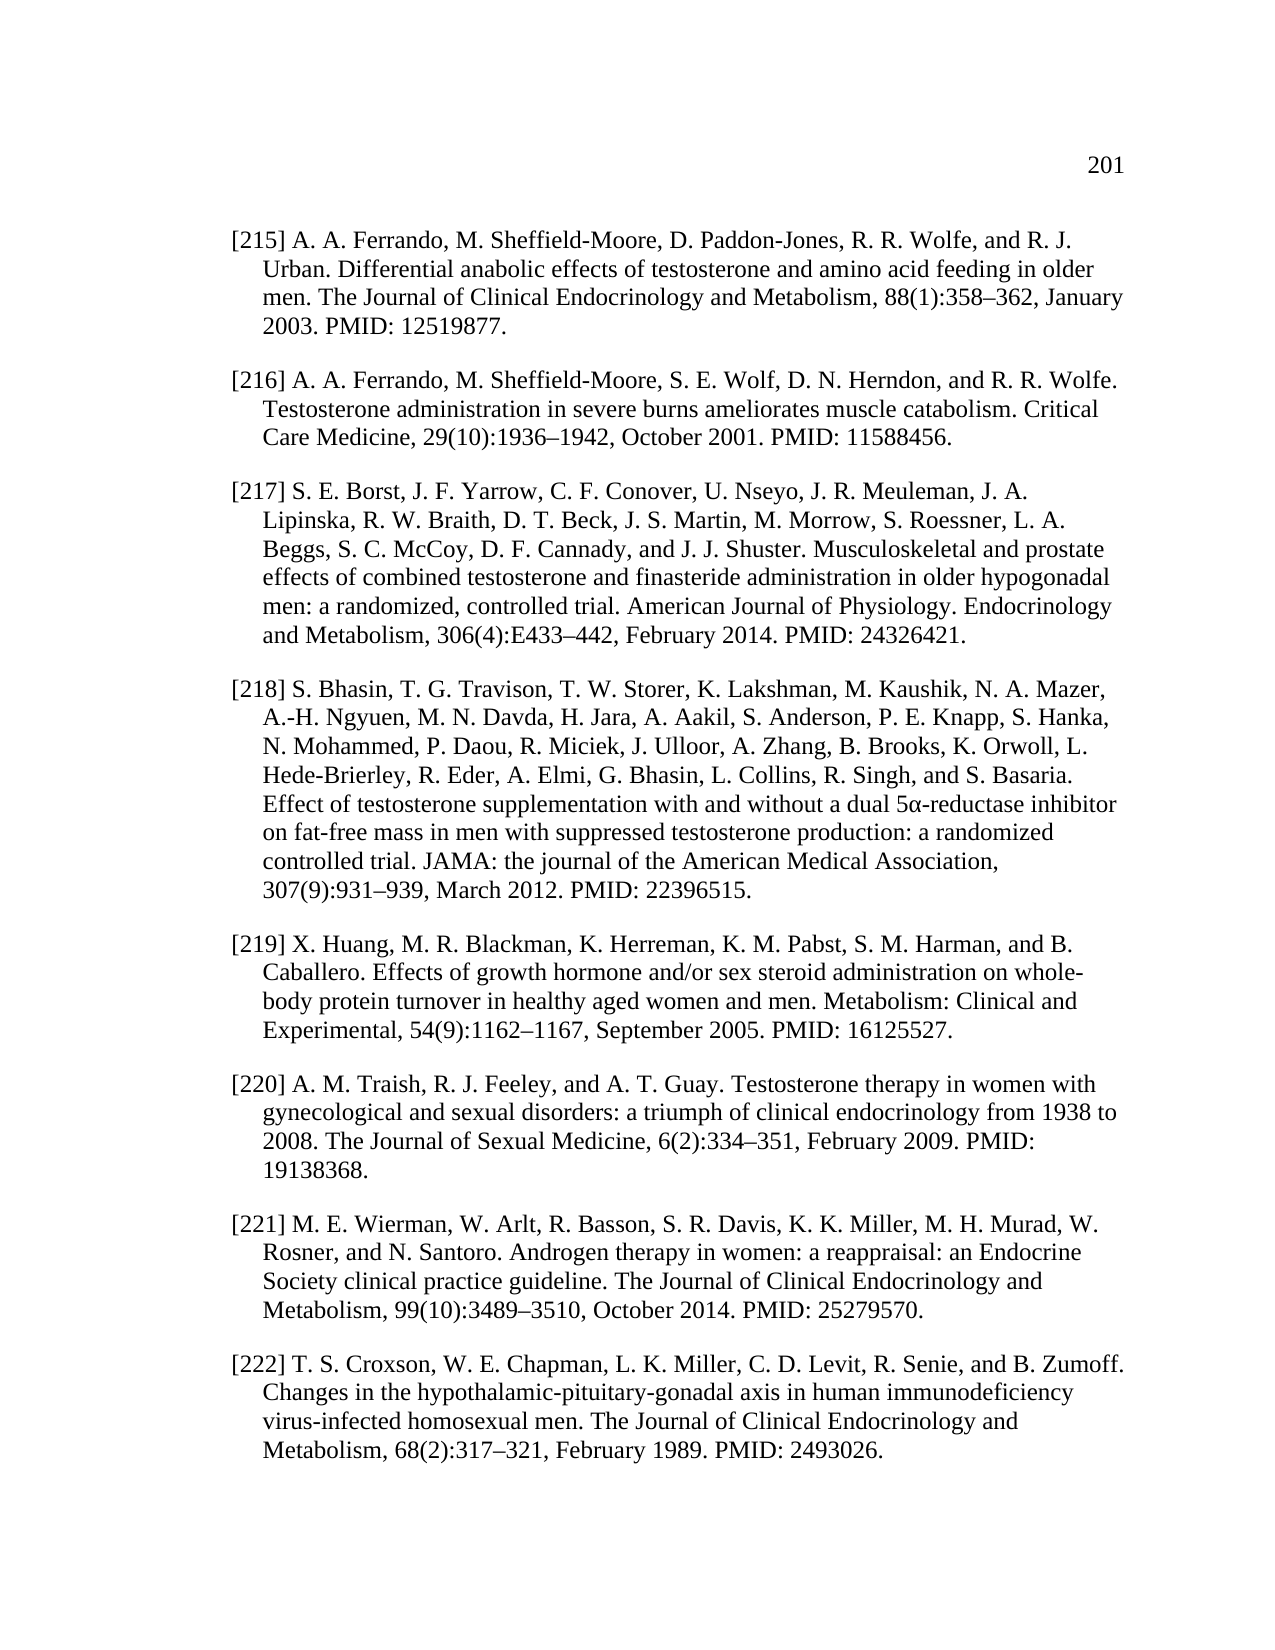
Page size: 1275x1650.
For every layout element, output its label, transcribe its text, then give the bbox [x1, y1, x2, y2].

text [220] A. M. Traish, R. J. Feeley, and A. T. Guay. Testosterone therapy in women with gynecological and sexual disorders: a triumph of clinical endocrinology from 1938 to 2008. The Journal of Sexual Medicine, 6(2):334–351, February 2009. PMID: 19138368. [225, 1069, 1125, 1184]
text [216] A. A. Ferrando, M. Sheffield-Moore, S. E. Wolf, D. N. Herndon, and R. R. Wolfe. Testosterone administration in severe burns ameliorates muscle catabolism. Critical Care Medicine, 29(10):1936–1942, October 2001. PMID: 11588456. [225, 365, 1125, 451]
text [215] A. A. Ferrando, M. Sheffield-Moore, D. Paddon-Jones, R. R. Wolfe, and R. J. Urban. Differential anabolic effects of testosterone and amino acid feeding in older men. The Journal of Clinical Endocrinology and Metabolism, 88(1):358–362, January 2003. PMID: 12519877. [225, 225, 1125, 340]
text [217] S. E. Borst, J. F. Yarrow, C. F. Conover, U. Nseyo, J. R. Meuleman, J. A. Lipinska, R. W. Braith, D. T. Beck, J. S. Martin, M. Morrow, S. Roessner, L. A. Beggs, S. C. McCoy, D. F. Cannady, and J. J. Shuster. Musculoskeletal and prostate effects of combined testosterone and finasteride administration in older hypogonadal men: a randomized, controlled trial. American Journal of Physiology. Endocrinology and Metabolism, 306(4):E433–442, February 2014. PMID: 24326421. [225, 476, 1125, 649]
text [219] X. Huang, M. R. Blackman, K. Herreman, K. M. Pabst, S. M. Harman, and B. Caballero. Effects of growth hormone and/or sex steroid administration on whole-body protein turnover in healthy aged women and men. Metabolism: Clinical and Experimental, 54(9):1162–1167, September 2005. PMID: 16125527. [225, 929, 1125, 1044]
text [218] S. Bhasin, T. G. Travison, T. W. Storer, K. Lakshman, M. Kaushik, N. A. Mazer, A.-H. Ngyuen, M. N. Davda, H. Jara, A. Aakil, S. Anderson, P. E. Knapp, S. Hanka, N. Mohammed, P. Daou, R. Miciek, J. Ulloor, A. Zhang, B. Brooks, K. Orwoll, L. Hede-Brierley, R. Eder, A. Elmi, G. Bhasin, L. Collins, R. Singh, and S. Basaria. Effect of testosterone supplementation with and without a dual 5α-reductase inhibitor on fat-free mass in men with suppressed testosterone production: a randomized controlled trial. JAMA: the journal of the American Medical Association, 307(9):931–939, March 2012. PMID: 22396515. [225, 674, 1125, 904]
text [222] T. S. Croxson, W. E. Chapman, L. K. Miller, C. D. Levit, R. Senie, and B. Zumoff. Changes in the hypothalamic-pituitary-gonadal axis in human immunodeficiency virus-infected homosexual men. The Journal of Clinical Endocrinology and Metabolism, 68(2):317–321, February 1989. PMID: 2493026. [225, 1349, 1125, 1464]
text [221] M. E. Wierman, W. Arlt, R. Basson, S. R. Davis, K. K. Miller, M. H. Murad, W. Rosner, and N. Santoro. Androgen therapy in women: a reappraisal: an Endocrine Society clinical practice guideline. The Journal of Clinical Endocrinology and Metabolism, 99(10):3489–3510, October 2014. PMID: 25279570. [225, 1209, 1125, 1324]
